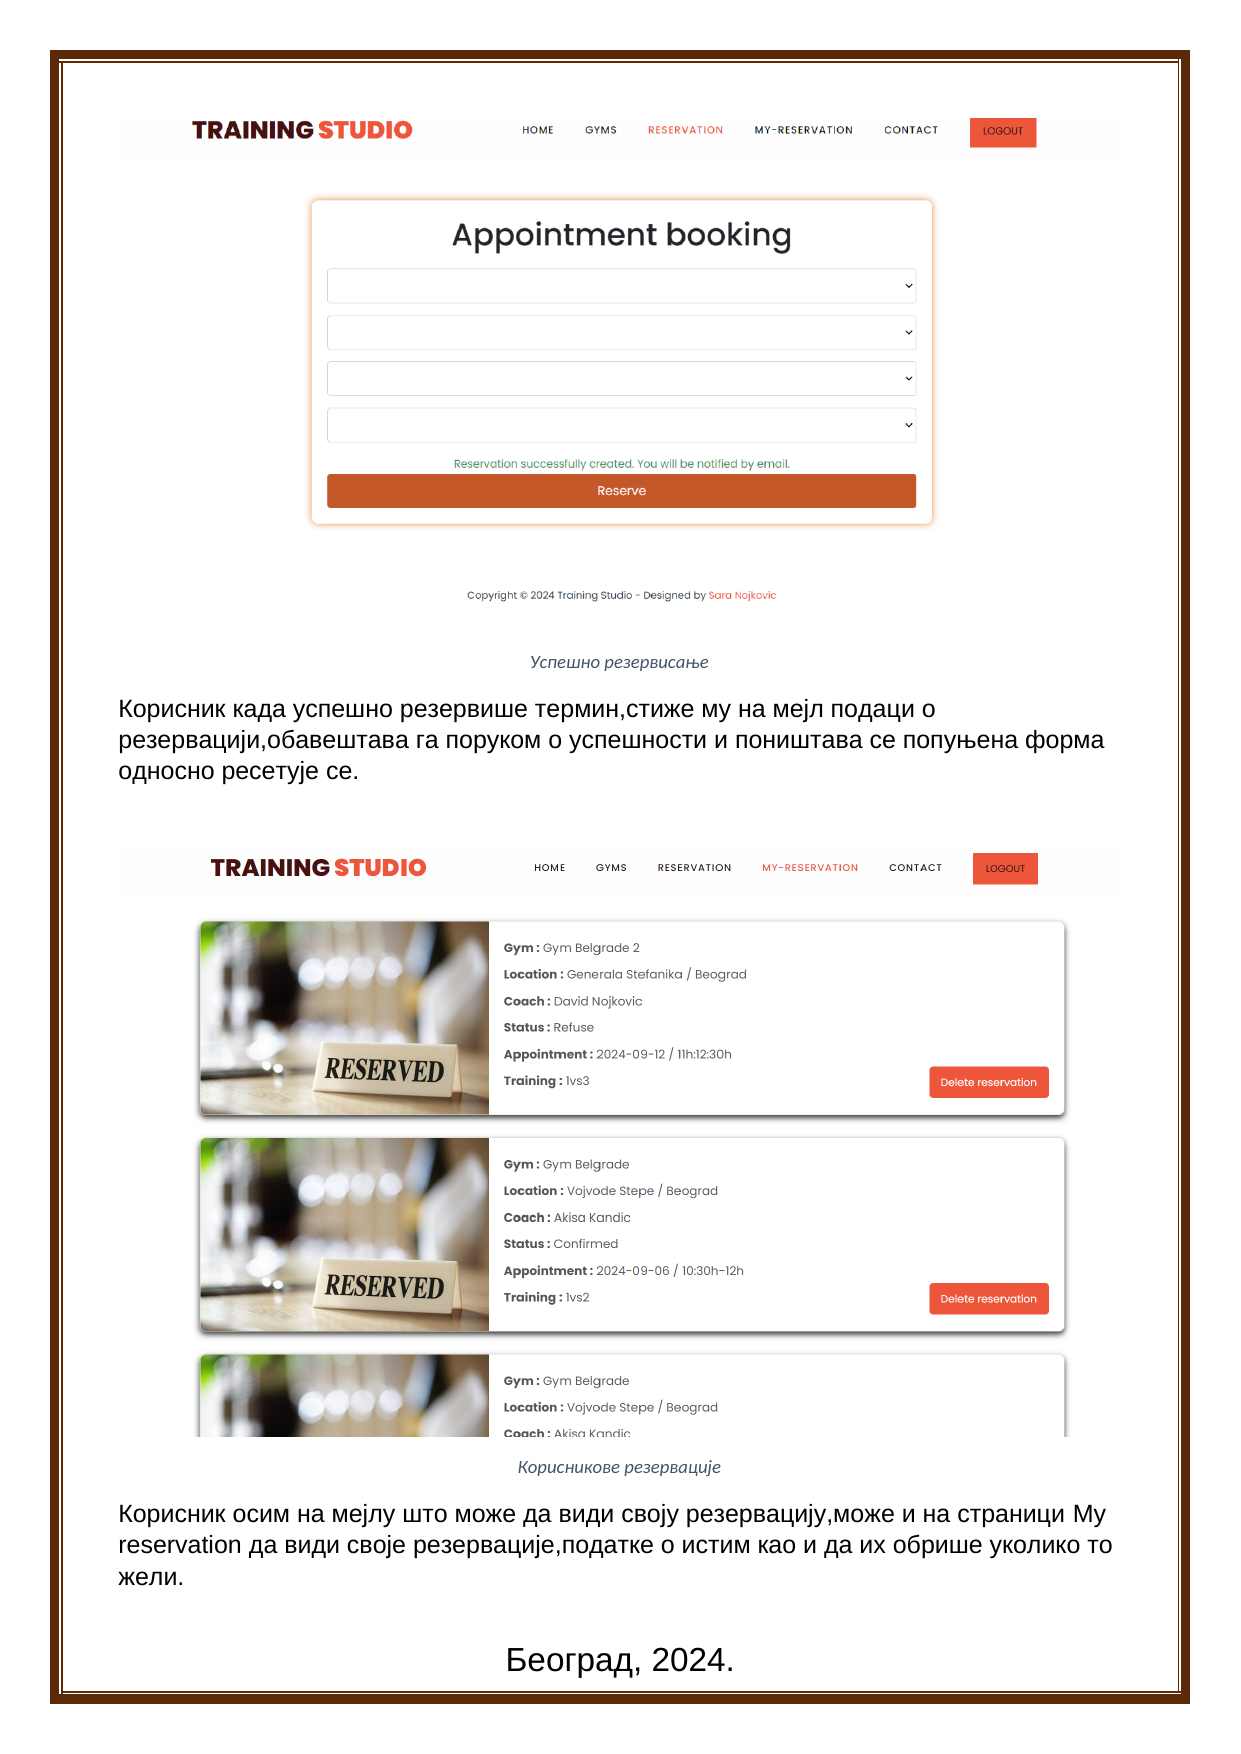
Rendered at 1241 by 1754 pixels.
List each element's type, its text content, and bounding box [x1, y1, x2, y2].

text Успешно резервисање [118, 650, 1122, 673]
text Корисник осим на мејлу што може да види своју резервацију,може и на страници My reservation да види своје резервације,податке о истим као и да их обрише уколико то жели. [118, 1499, 1122, 1590]
text Корисникове резервације [118, 1456, 1122, 1479]
picture [118, 118, 1122, 632]
picture [118, 850, 1122, 1437]
text Корисник када успешно резервише термин,стиже му на мејл подаци о резервацији,обавештава га поруком о успешности и поништава се попуњена форма односно ресетује се. [118, 694, 1122, 785]
